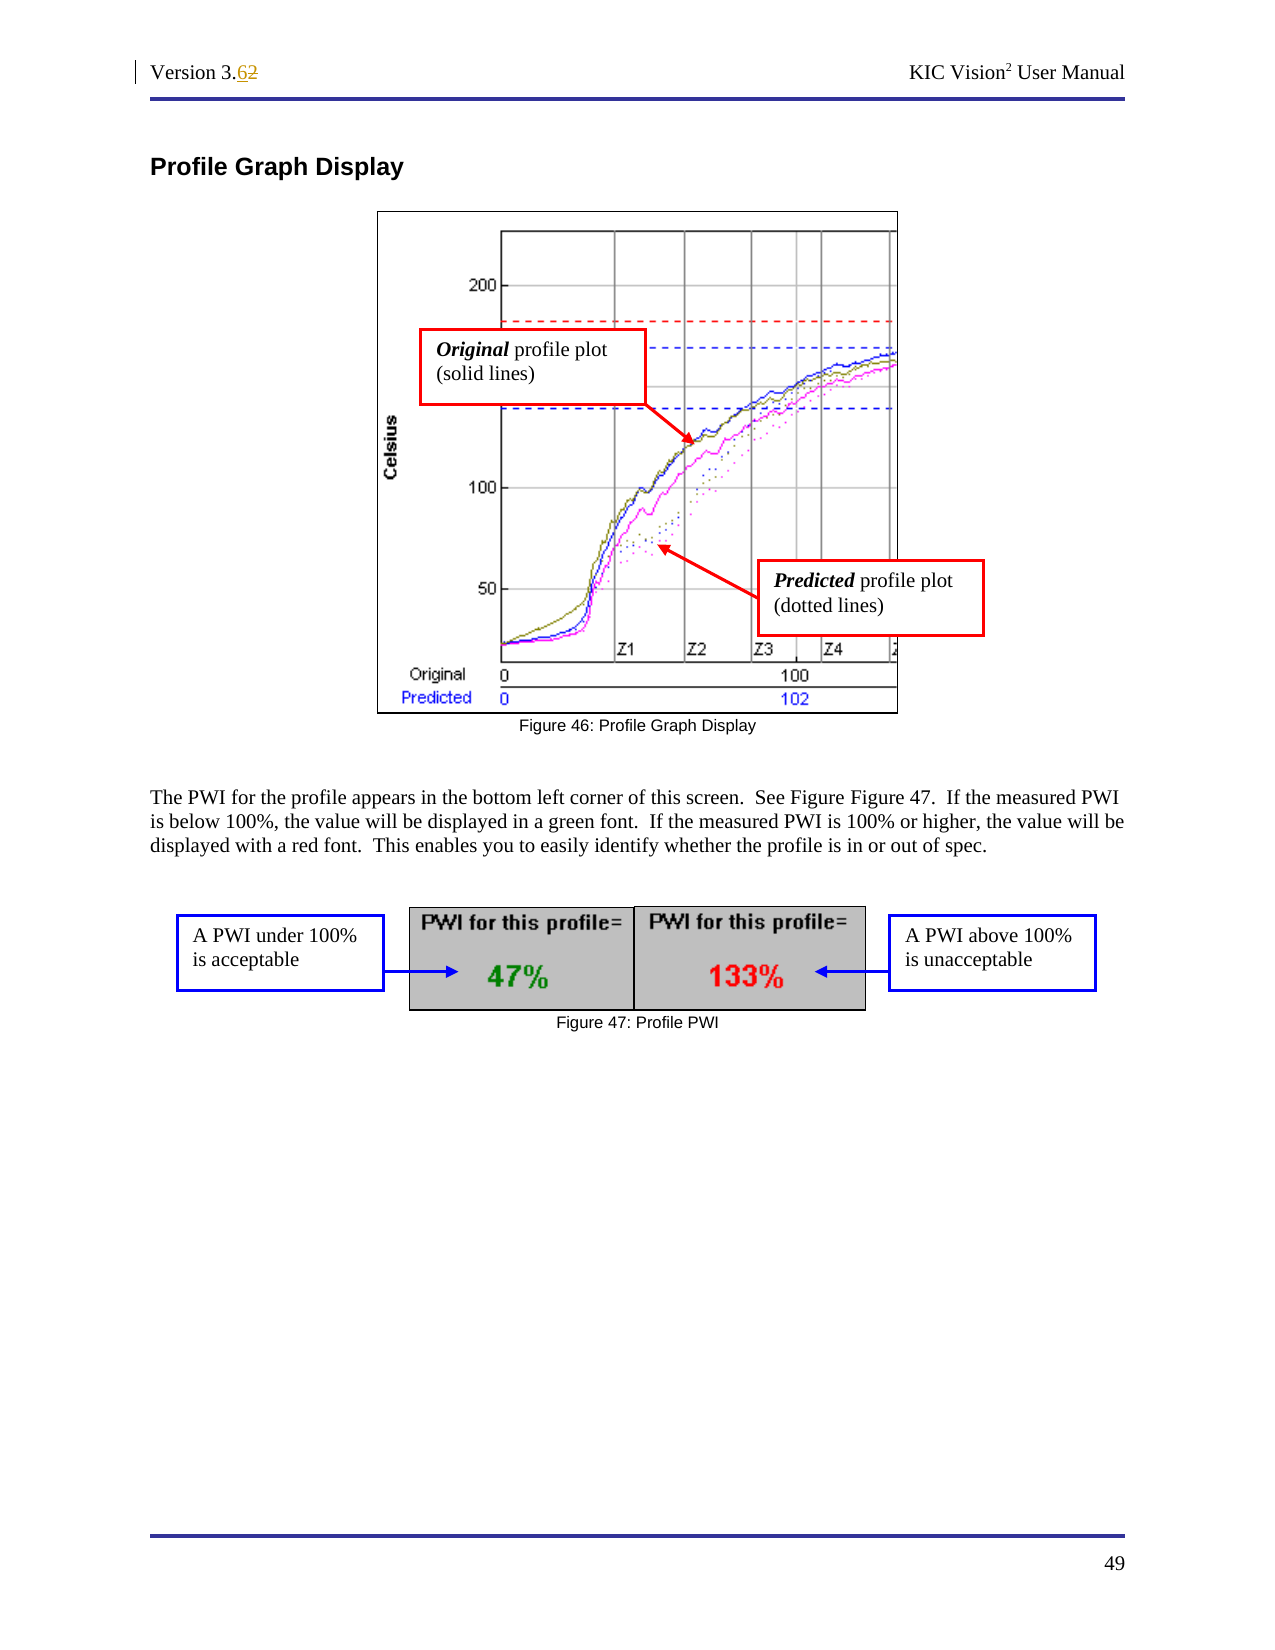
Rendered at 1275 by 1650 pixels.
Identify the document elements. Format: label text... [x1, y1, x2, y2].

picture [635, 907, 865, 1009]
picture [378, 212, 897, 712]
subtitle Profile Graph Display [150, 152, 1125, 180]
text The PWI for the profile appears in the bottom left corner of this screen. See Figure 48. If the measured PWI is below 100%, the value will be displayed in a green font. If the measured PWI is 100% or higher, the value will be displayed with a red font. This enables you to easily identify whether the profile is in or out of spec. [150, 785, 1125, 857]
picture [410, 908, 633, 1009]
